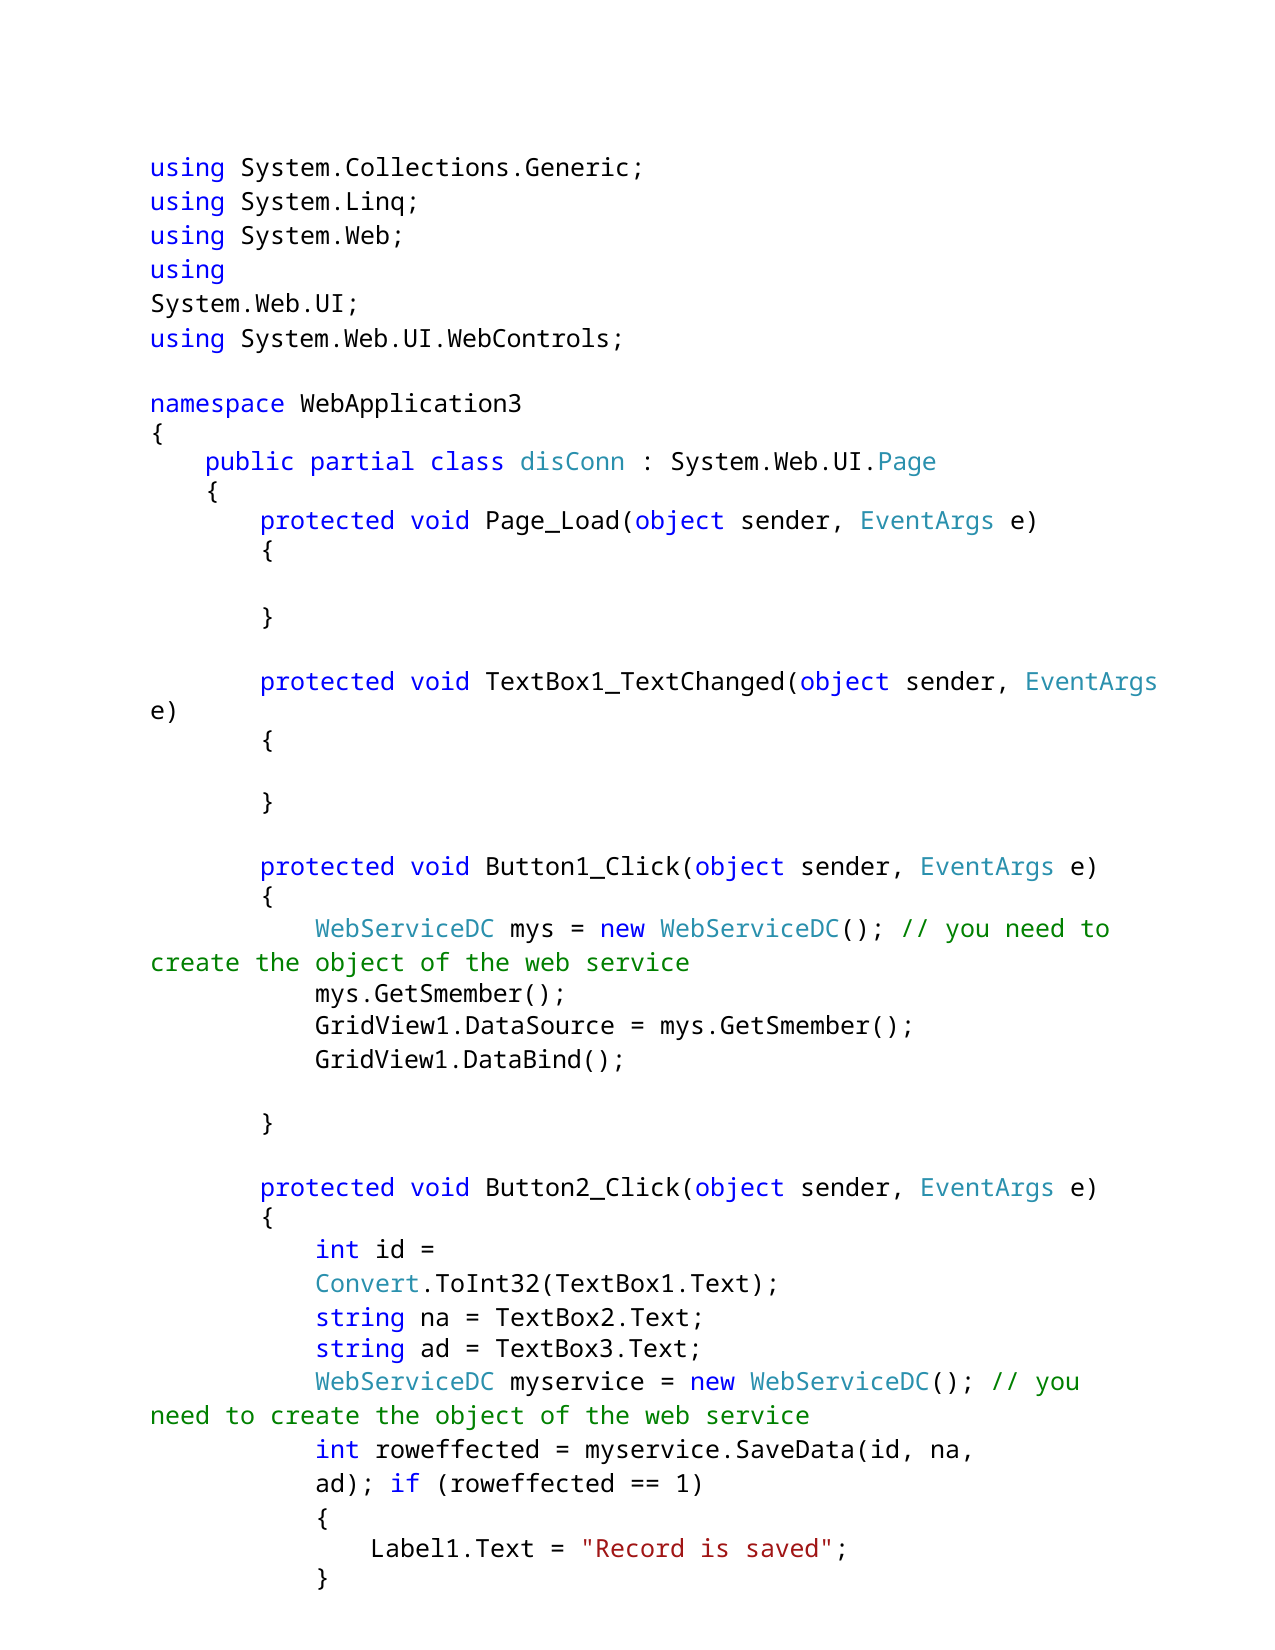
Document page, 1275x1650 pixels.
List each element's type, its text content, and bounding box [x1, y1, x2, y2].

text mys.GetSmember(); [315, 979, 1198, 1008]
text { [150, 418, 1198, 447]
text { [260, 535, 1198, 564]
text protected void Button1_Click(object sender, EventArgs e) [260, 852, 1198, 881]
text { [260, 881, 1198, 911]
text { [260, 1202, 1198, 1232]
text { [205, 476, 1198, 506]
text protected void Button2_Click(object sender, EventArgs e) [260, 1173, 1198, 1202]
text } [260, 784, 1198, 818]
text } [260, 598, 1198, 632]
text { [260, 726, 1198, 754]
text public partial class disConn : System.Web.UI.Page [205, 447, 1198, 476]
text protected void Page_Load(object sender, EventArgs e) [260, 506, 1198, 535]
text int id = Convert.ToInt32(TextBox1.Text); string na = TextBox2.Text; [315, 1232, 872, 1334]
text } [315, 1563, 1198, 1592]
text using System.Web; using System.Web.UI; [150, 218, 424, 320]
text string ad = TextBox3.Text; [315, 1334, 1198, 1363]
text WebServiceDC myservice = new WebServiceDC(); // you need to create the object of the web service [150, 1363, 1100, 1431]
text Label1.Text = "Record is saved"; [370, 1534, 1198, 1563]
text int roweffected = myservice.SaveData(id, na, ad); if (roweffected == 1) [315, 1431, 1010, 1499]
text protected void TextBox1_TextChanged(object sender, EventArgs [260, 667, 1198, 697]
text GridView1.DataSource = mys.GetSmember(); GridView1.DataBind(); [315, 1008, 1117, 1076]
text namespace WebApplication3 [150, 389, 1198, 418]
text e) [150, 697, 1198, 726]
text using System.Web.UI.WebControls; [150, 320, 1198, 354]
text WebServiceDC mys = new WebServiceDC(); // you need to create the object of the web service [150, 911, 1117, 979]
text } [260, 1105, 1198, 1139]
text using System.Collections.Generic; using System.Linq; [150, 150, 664, 218]
text { [315, 1500, 1198, 1534]
